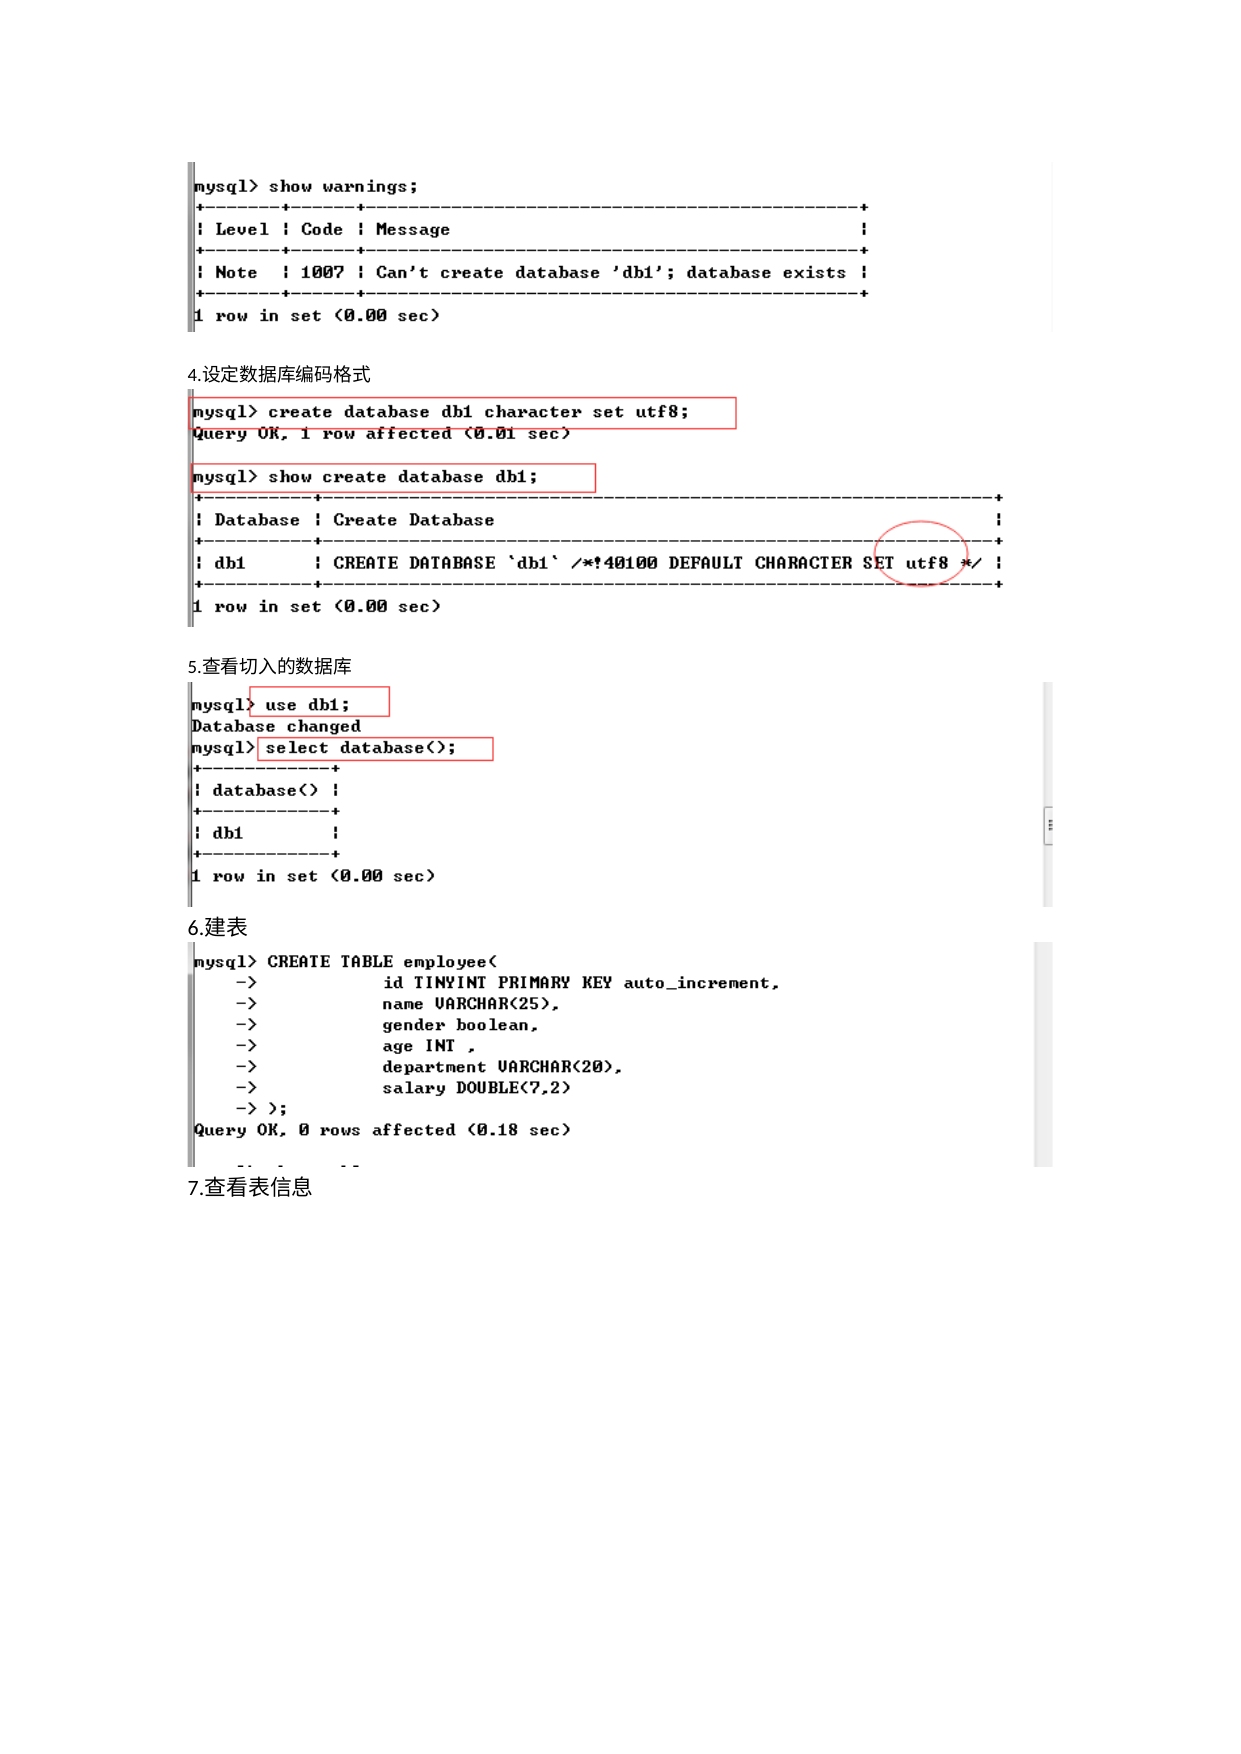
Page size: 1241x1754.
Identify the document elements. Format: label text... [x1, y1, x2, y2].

picture [187, 389, 1053, 627]
text 7.查看表信息 [187, 1169, 1053, 1202]
text 6.建表 [187, 909, 1053, 942]
text 5.查看切入的数据库 [187, 649, 1053, 682]
picture [187, 942, 1053, 1167]
picture [187, 162, 1053, 332]
text 4.设定数据库编码格式 [187, 357, 1053, 389]
picture [187, 682, 1053, 907]
